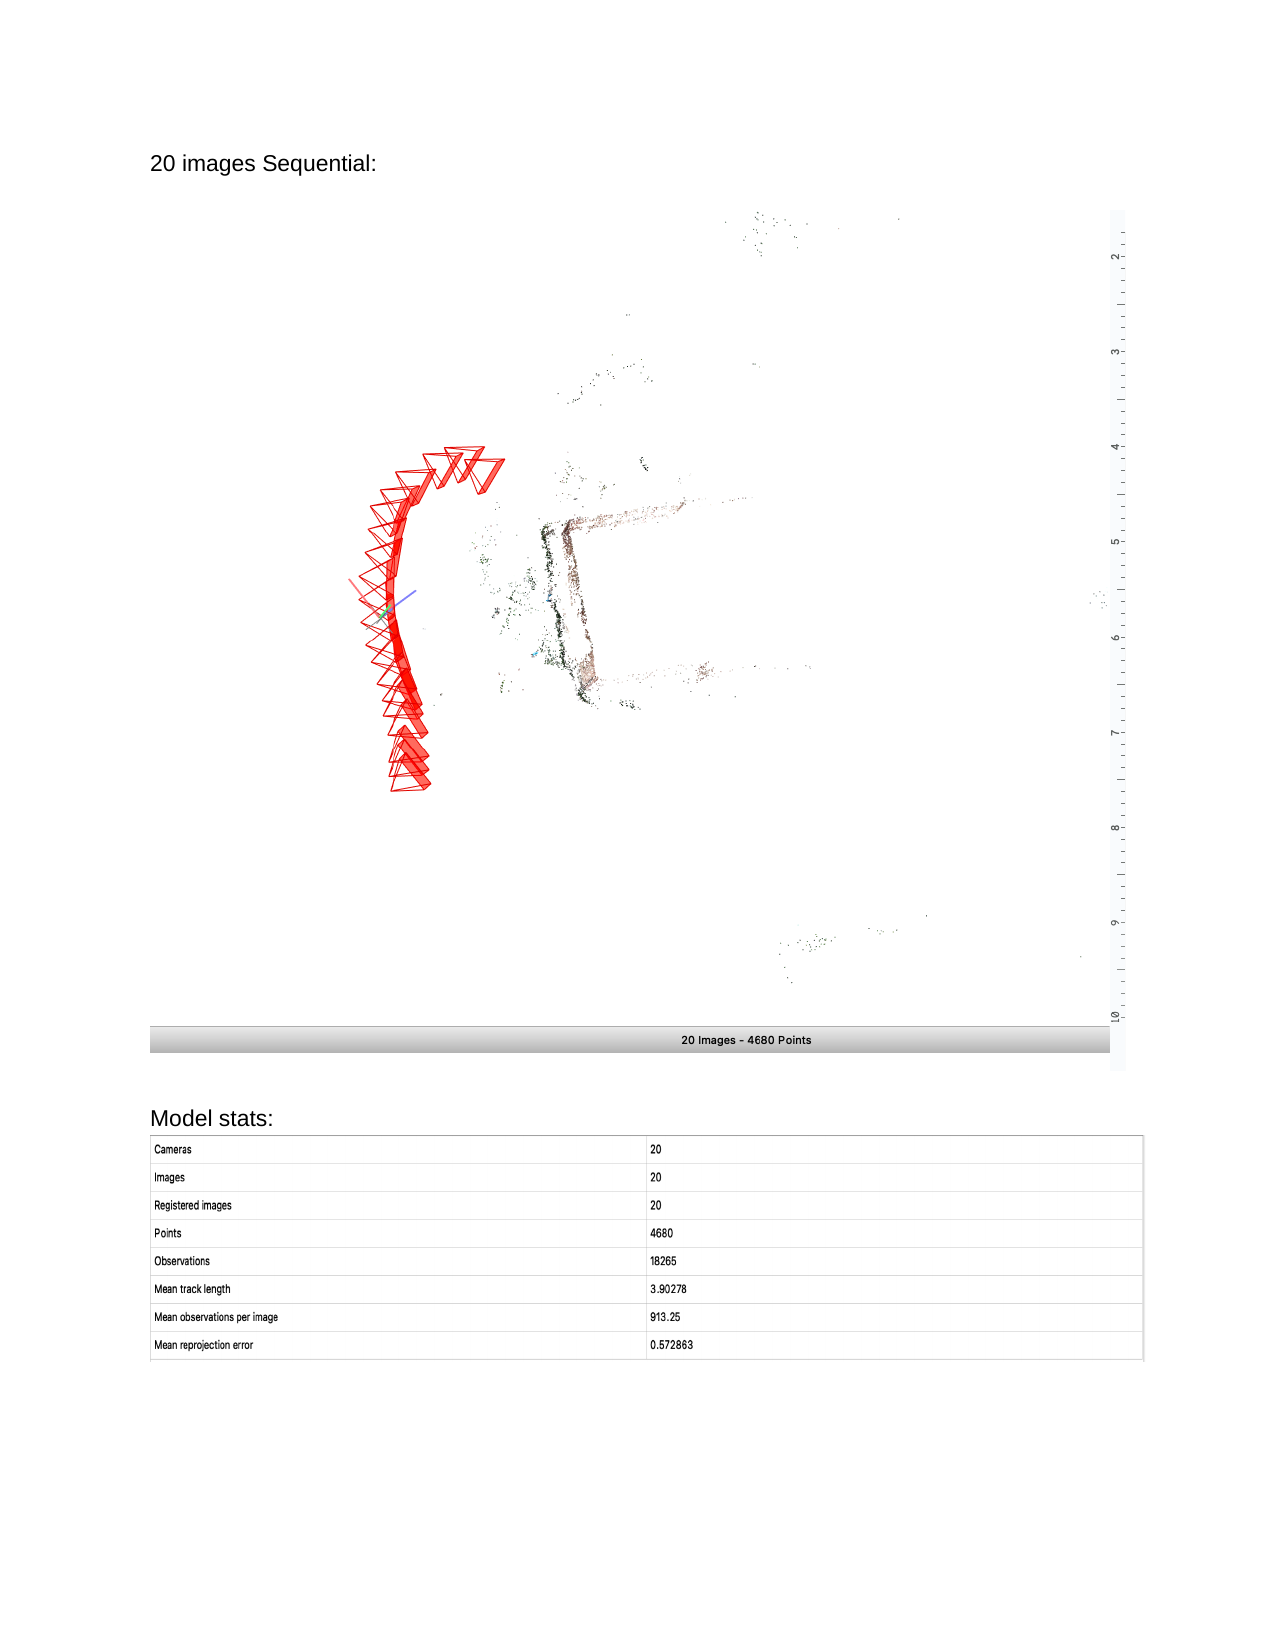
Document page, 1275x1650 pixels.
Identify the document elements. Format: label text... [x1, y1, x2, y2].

text Model stats: [150, 1105, 1125, 1135]
picture [150, 1135, 1146, 1362]
picture [150, 210, 1125, 1071]
text 20 images Sequential: [150, 150, 1125, 210]
